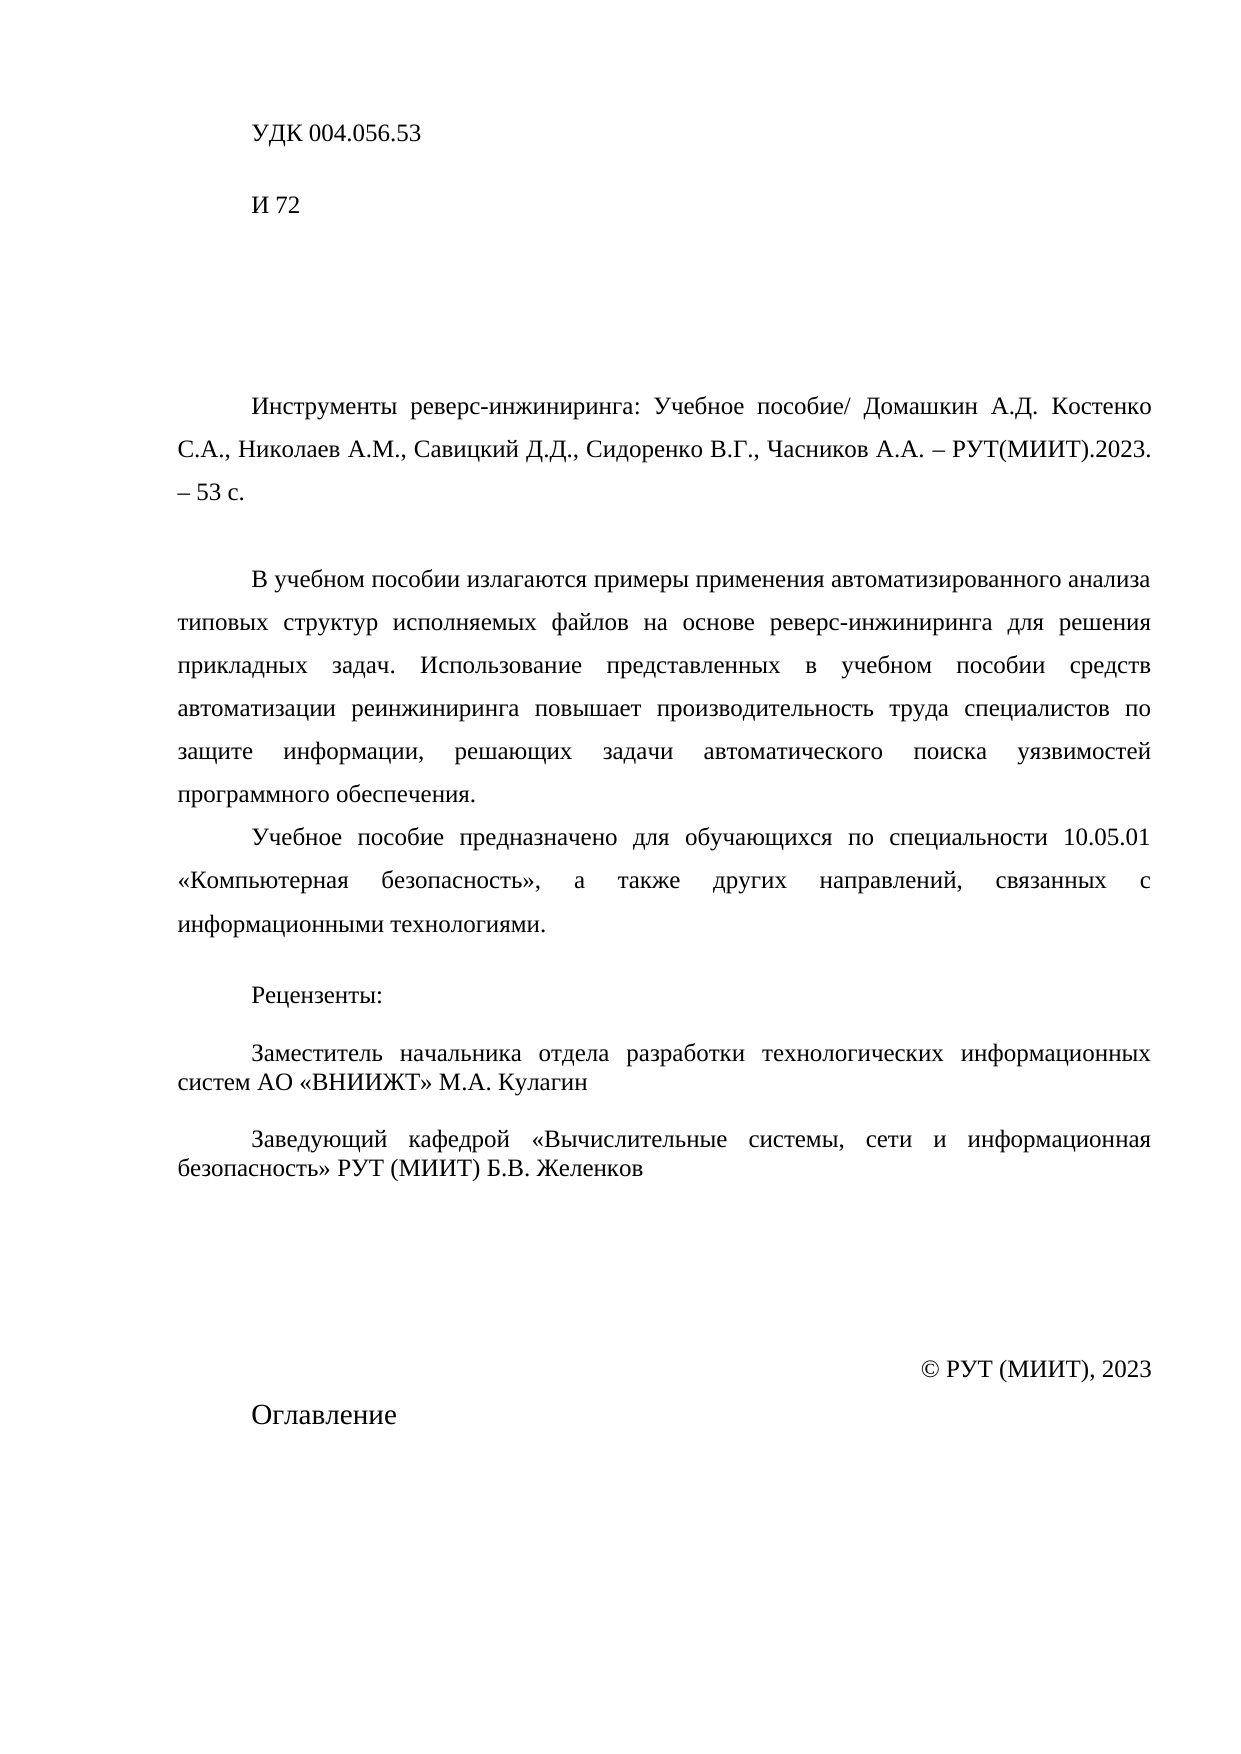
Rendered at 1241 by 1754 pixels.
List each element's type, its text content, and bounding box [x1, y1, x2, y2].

text УДК 004.056.53 [177, 118, 1152, 147]
text Учебное пособие предназначено для обучающихся по специальности 10.05.01 «Компьютерная безопасность», а также других направлений, связанных с информационными технологиями. [177, 822, 1152, 937]
text © РУТ (МИИТ), 2023 [177, 1354, 1152, 1383]
text Заместитель начальника отдела разработки технологических информационных систем АО «ВНИИЖТ» М.А. Кулагин [177, 1038, 1152, 1096]
text Рецензенты: [177, 981, 1152, 1009]
text И 72 [177, 190, 1152, 219]
text Заведующий кафедрой «Вычислительные системы, сети и информационная безопасность» РУТ (МИИТ) Б.В. Желенков [177, 1124, 1152, 1182]
text Инструменты реверс-инжиниринга: Учебное пособие/ Домашкин А.Д. Костенко С.А., Николаев А.М., Савицкий Д.Д., Сидоренко В.Г., Часников А.А. – РУТ(МИИТ).2023. – 53 с. [177, 391, 1152, 506]
text В учебном пособии излагаются примеры применения автоматизированного анализа типовых структур исполняемых файлов на основе реверс-инжиниринга для решения прикладных задач. Использование представленных в учебном пособии средств автоматизации реинжиниринга повышает производительность труда специалистов по защите информации, решающих задачи автоматического поиска уязвимостей программного обеспечения. [177, 564, 1152, 808]
